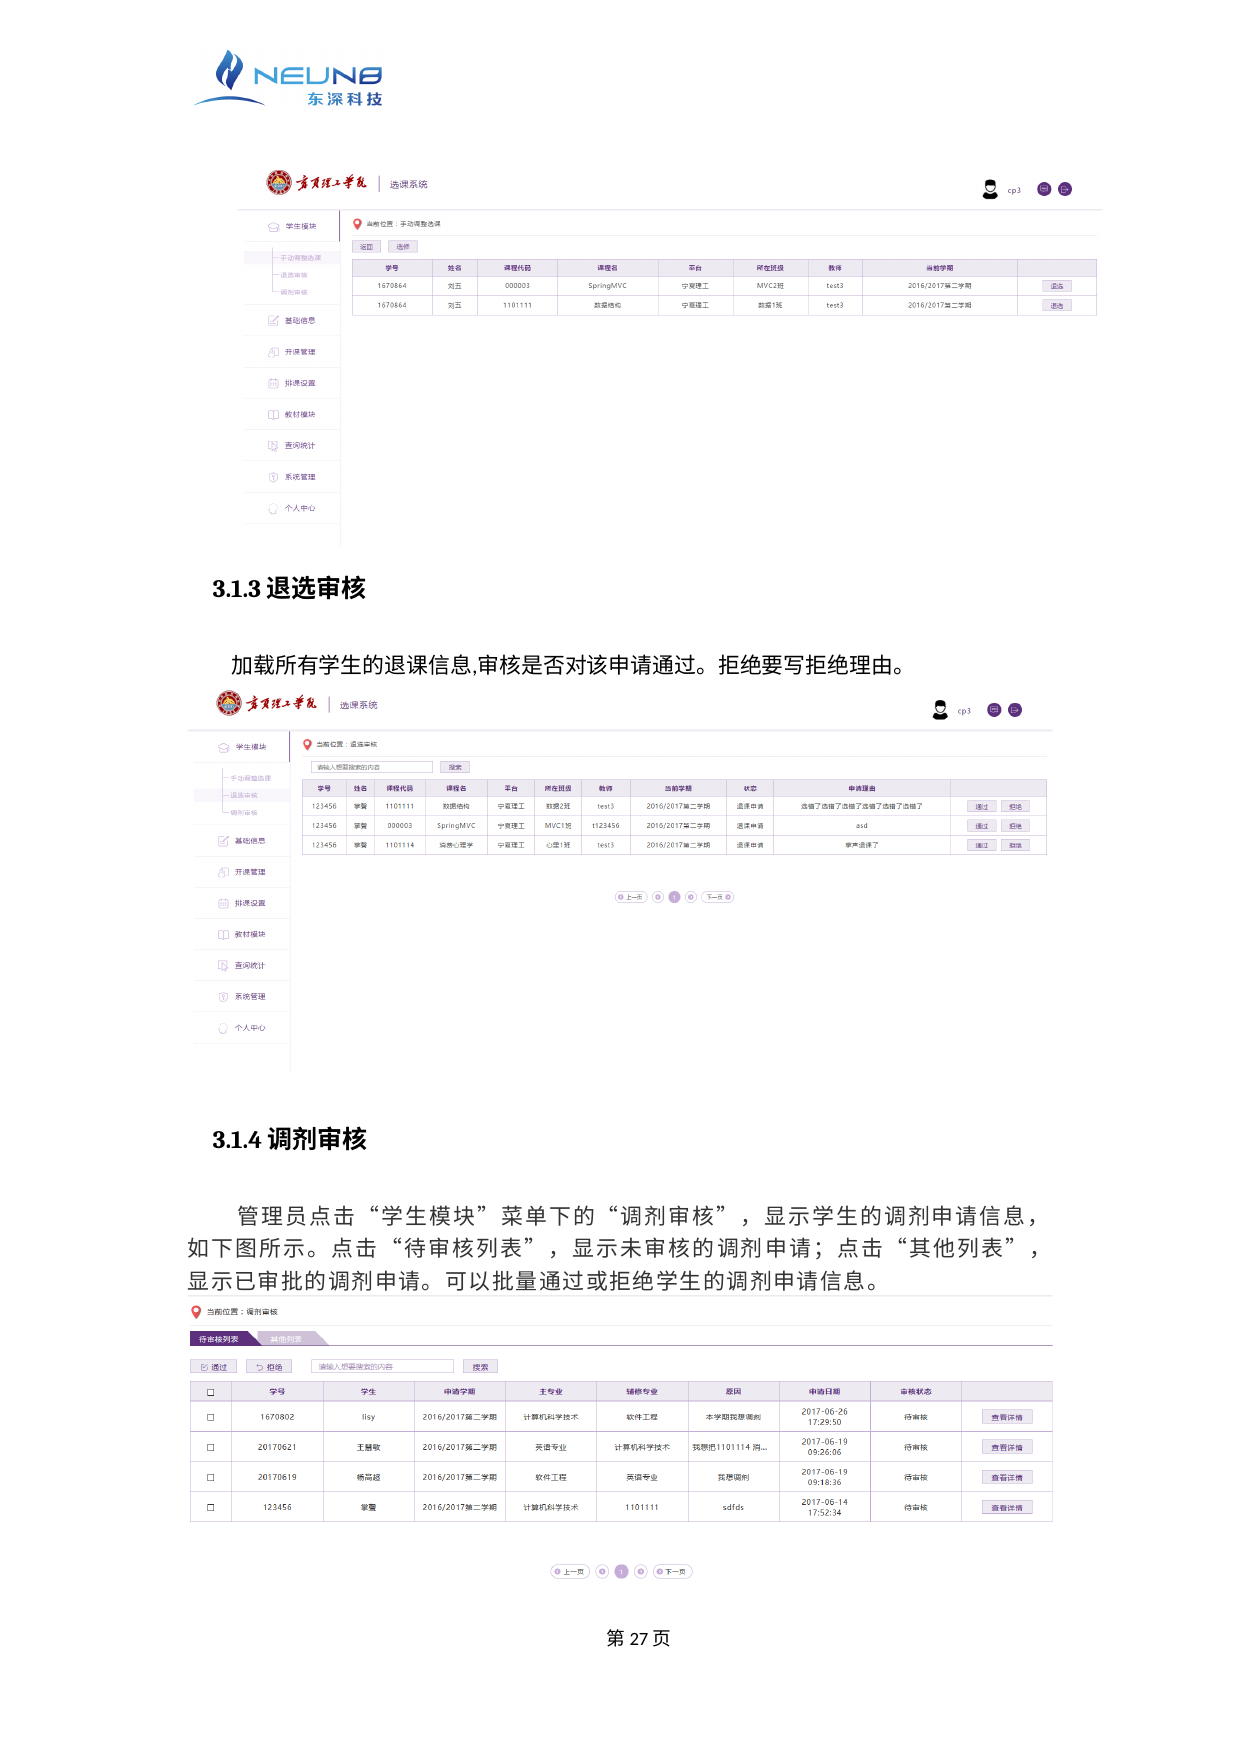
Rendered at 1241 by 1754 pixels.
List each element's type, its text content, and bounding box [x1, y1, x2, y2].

subtitle 3.1.4调剂审核 [187, 1105, 1053, 1170]
text 管理员点击“学生模块”菜单下的“调剂审核”，显示学生的调剂申请信息，如下图所示。点击“待审核列表”，显示未审核的调剂申请；点击“其他列表”，显示已审批的调剂申请。可以批量通过或拒绝学生的调剂申请信息。 [187, 1198, 1053, 1295]
picture [237, 162, 1103, 548]
picture [187, 48, 394, 110]
picture [187, 680, 1053, 1072]
text 加载所有学生的退课信息,审核是否对该申请通过。拒绝要写拒绝理由。 [187, 648, 1053, 680]
subtitle 3.1.3退选审核 [187, 554, 1053, 619]
picture [187, 1295, 1053, 1586]
